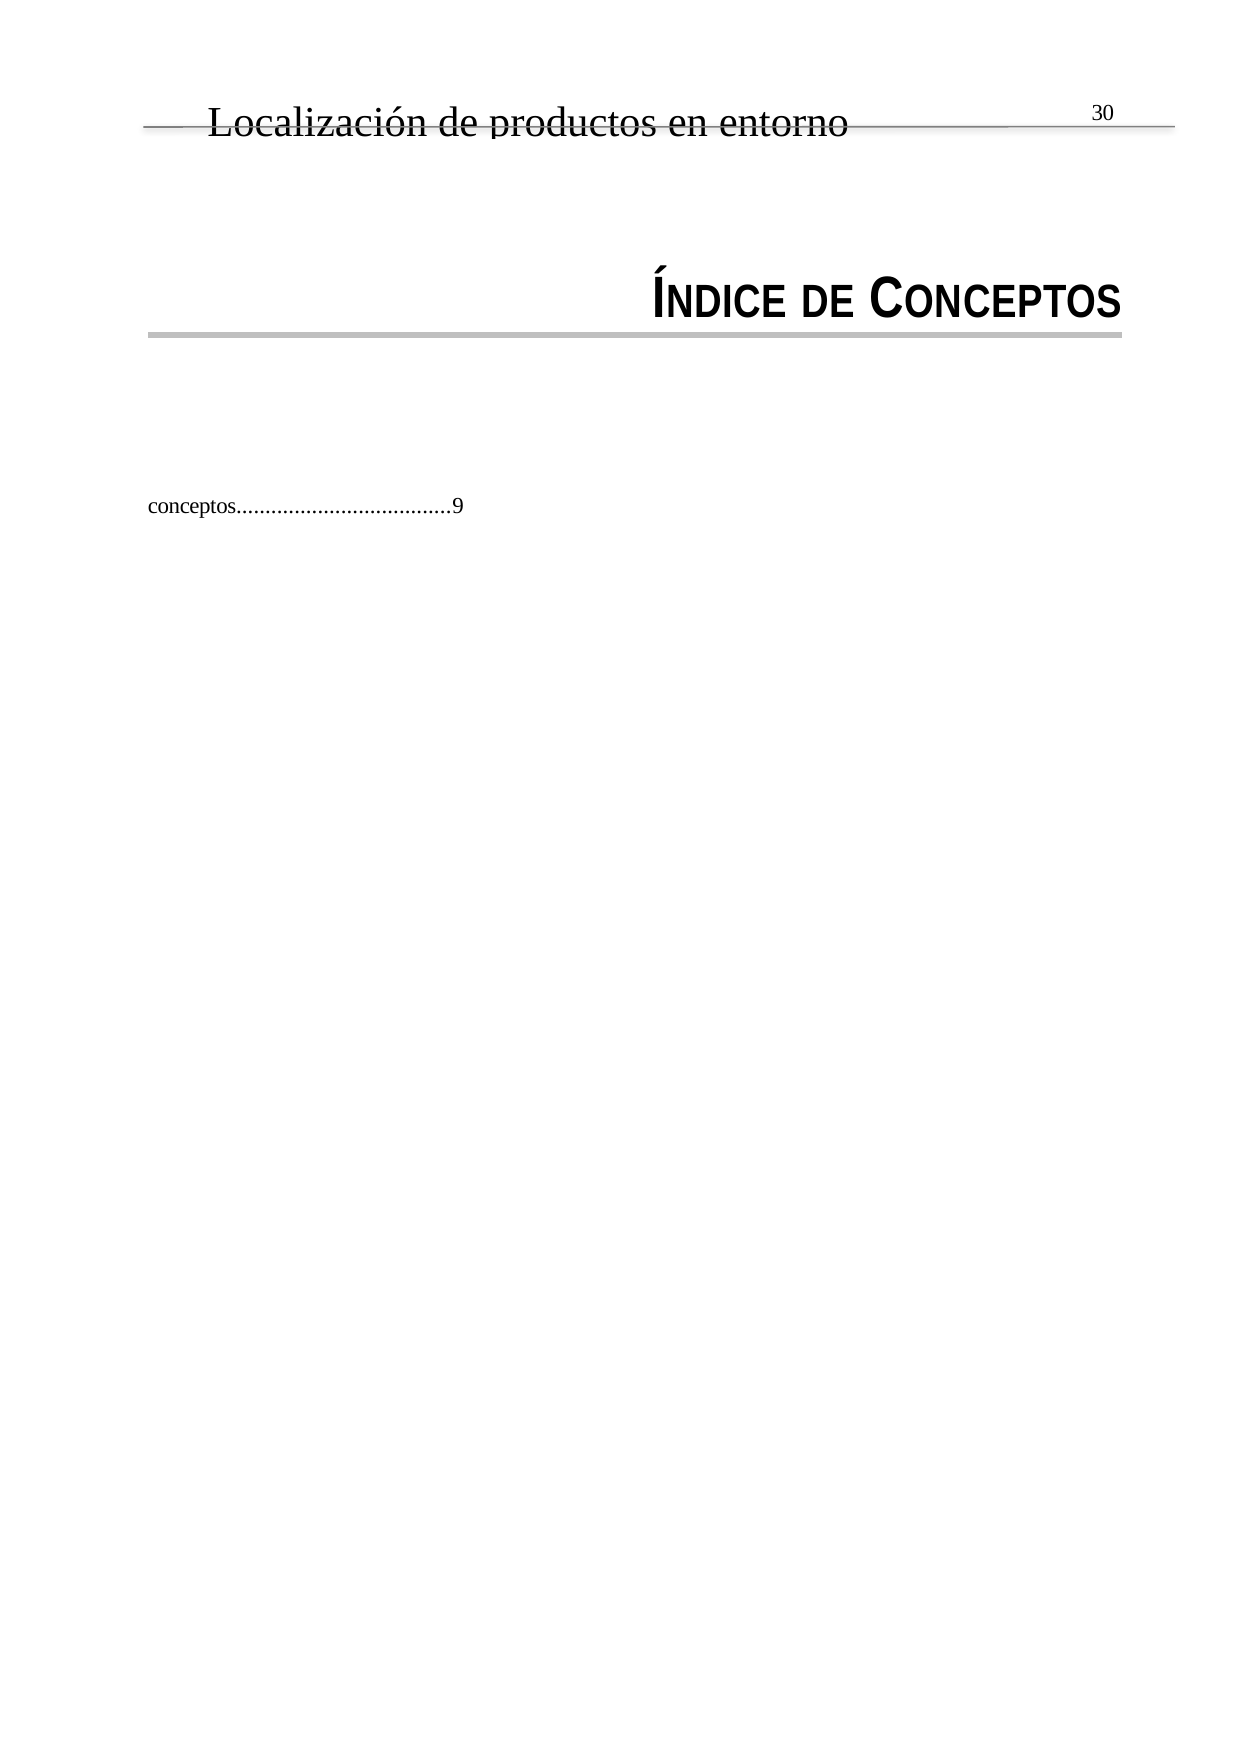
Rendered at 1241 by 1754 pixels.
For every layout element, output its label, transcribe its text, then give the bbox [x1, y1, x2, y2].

text conceptos 9 [148, 492, 635, 518]
subtitle Índice de Conceptos [148, 262, 1122, 332]
